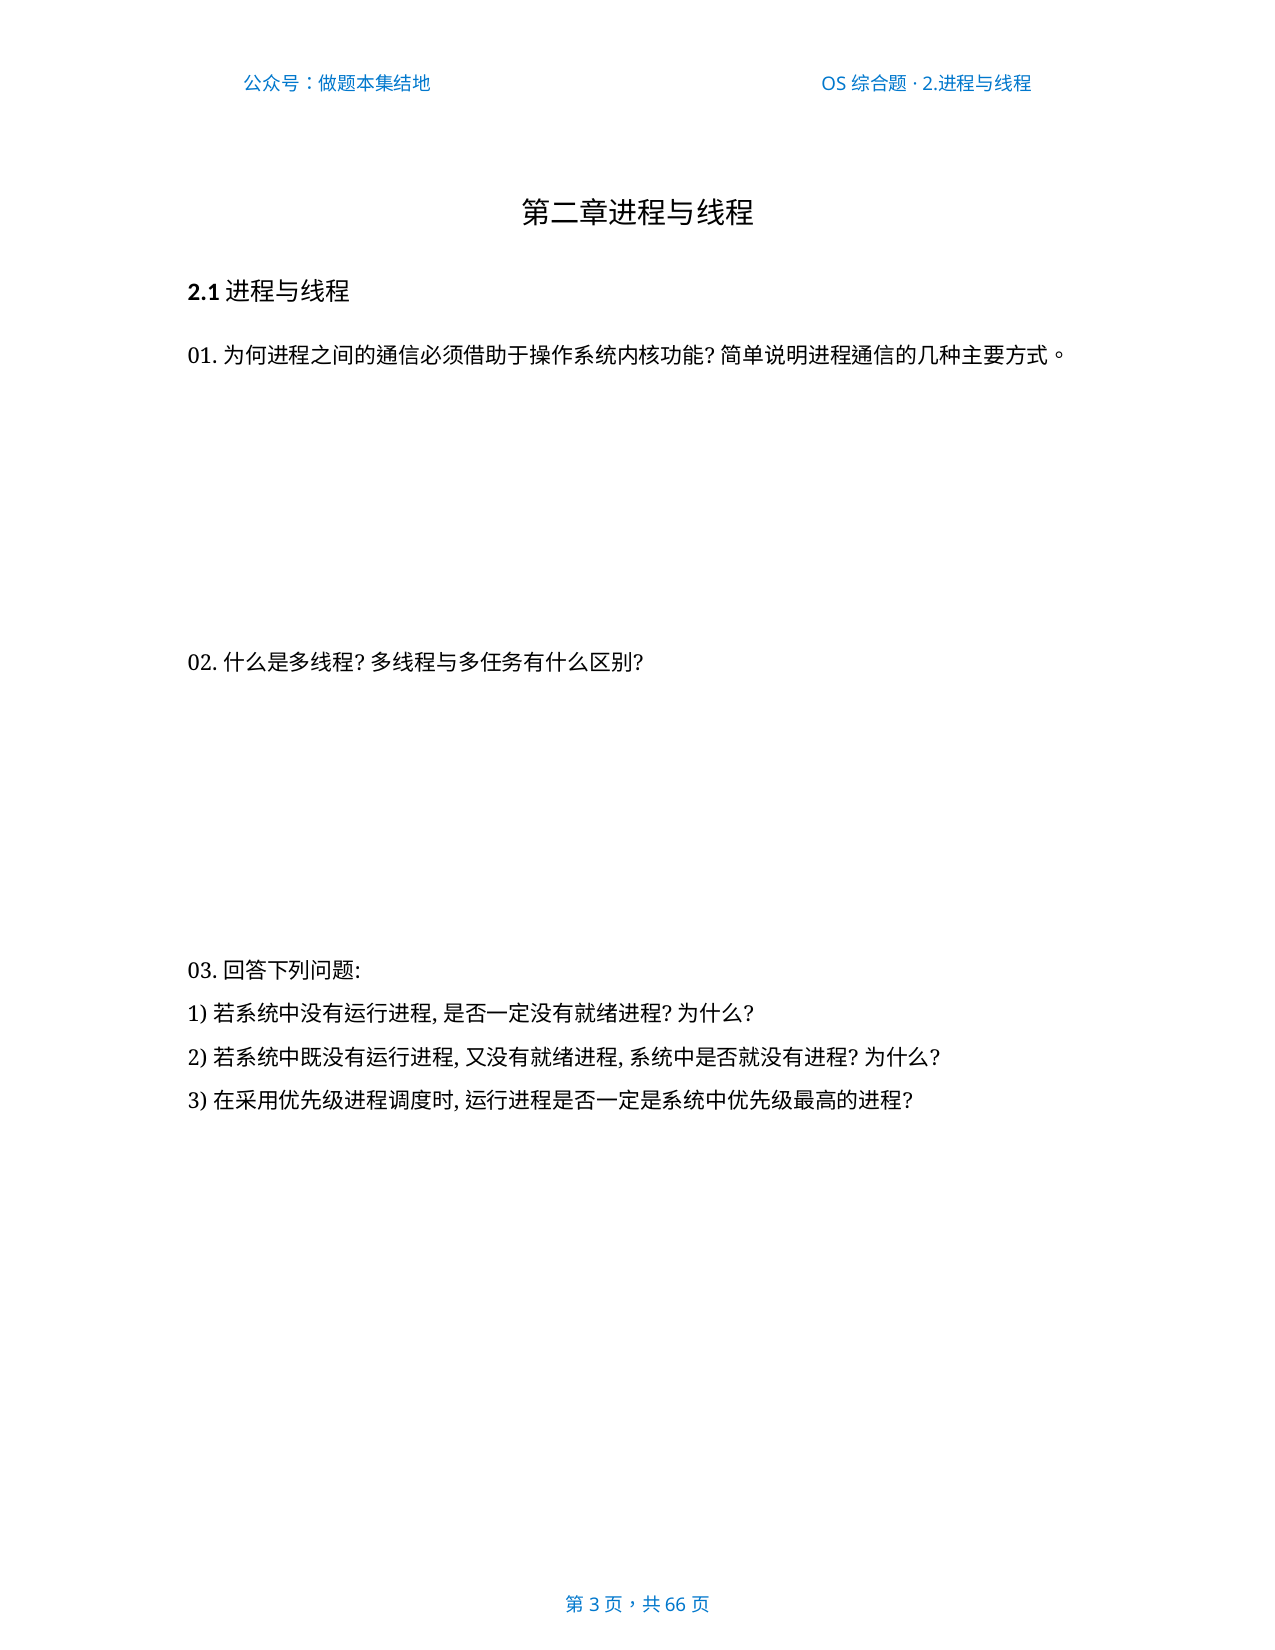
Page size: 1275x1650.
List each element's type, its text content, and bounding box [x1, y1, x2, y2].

text 第二章进程与线程 [150, 199, 1125, 230]
text 第 3 页，共66 页 [150, 1598, 1125, 1615]
text 2) 若系统中既没有运行进程, 又没有就绪进程, 系统中是否就没有进程? 为什么? [187, 1047, 1125, 1069]
text 01. 为何进程之间的通信必须借助于操作系统内核功能? 简单说明进程通信的几种主要方式。 [187, 346, 1125, 368]
text 3) 在采用优先级进程调度时, 运行进程是否一定是系统中优先级最高的进程? [187, 1090, 1125, 1113]
text 公众号：做题本集结地 OS 综合题 · 2.进程与线程 [150, 76, 1125, 94]
text 2.1 进程与线程 [187, 277, 1125, 306]
text 02. 什么是多线程? 多线程与多任务有什么区别? [187, 653, 1125, 675]
text 03. 回答下列问题: [187, 960, 1125, 983]
text 1) 若系统中没有运行进程, 是否一定没有就绪进程? 为什么? [187, 1003, 1125, 1026]
